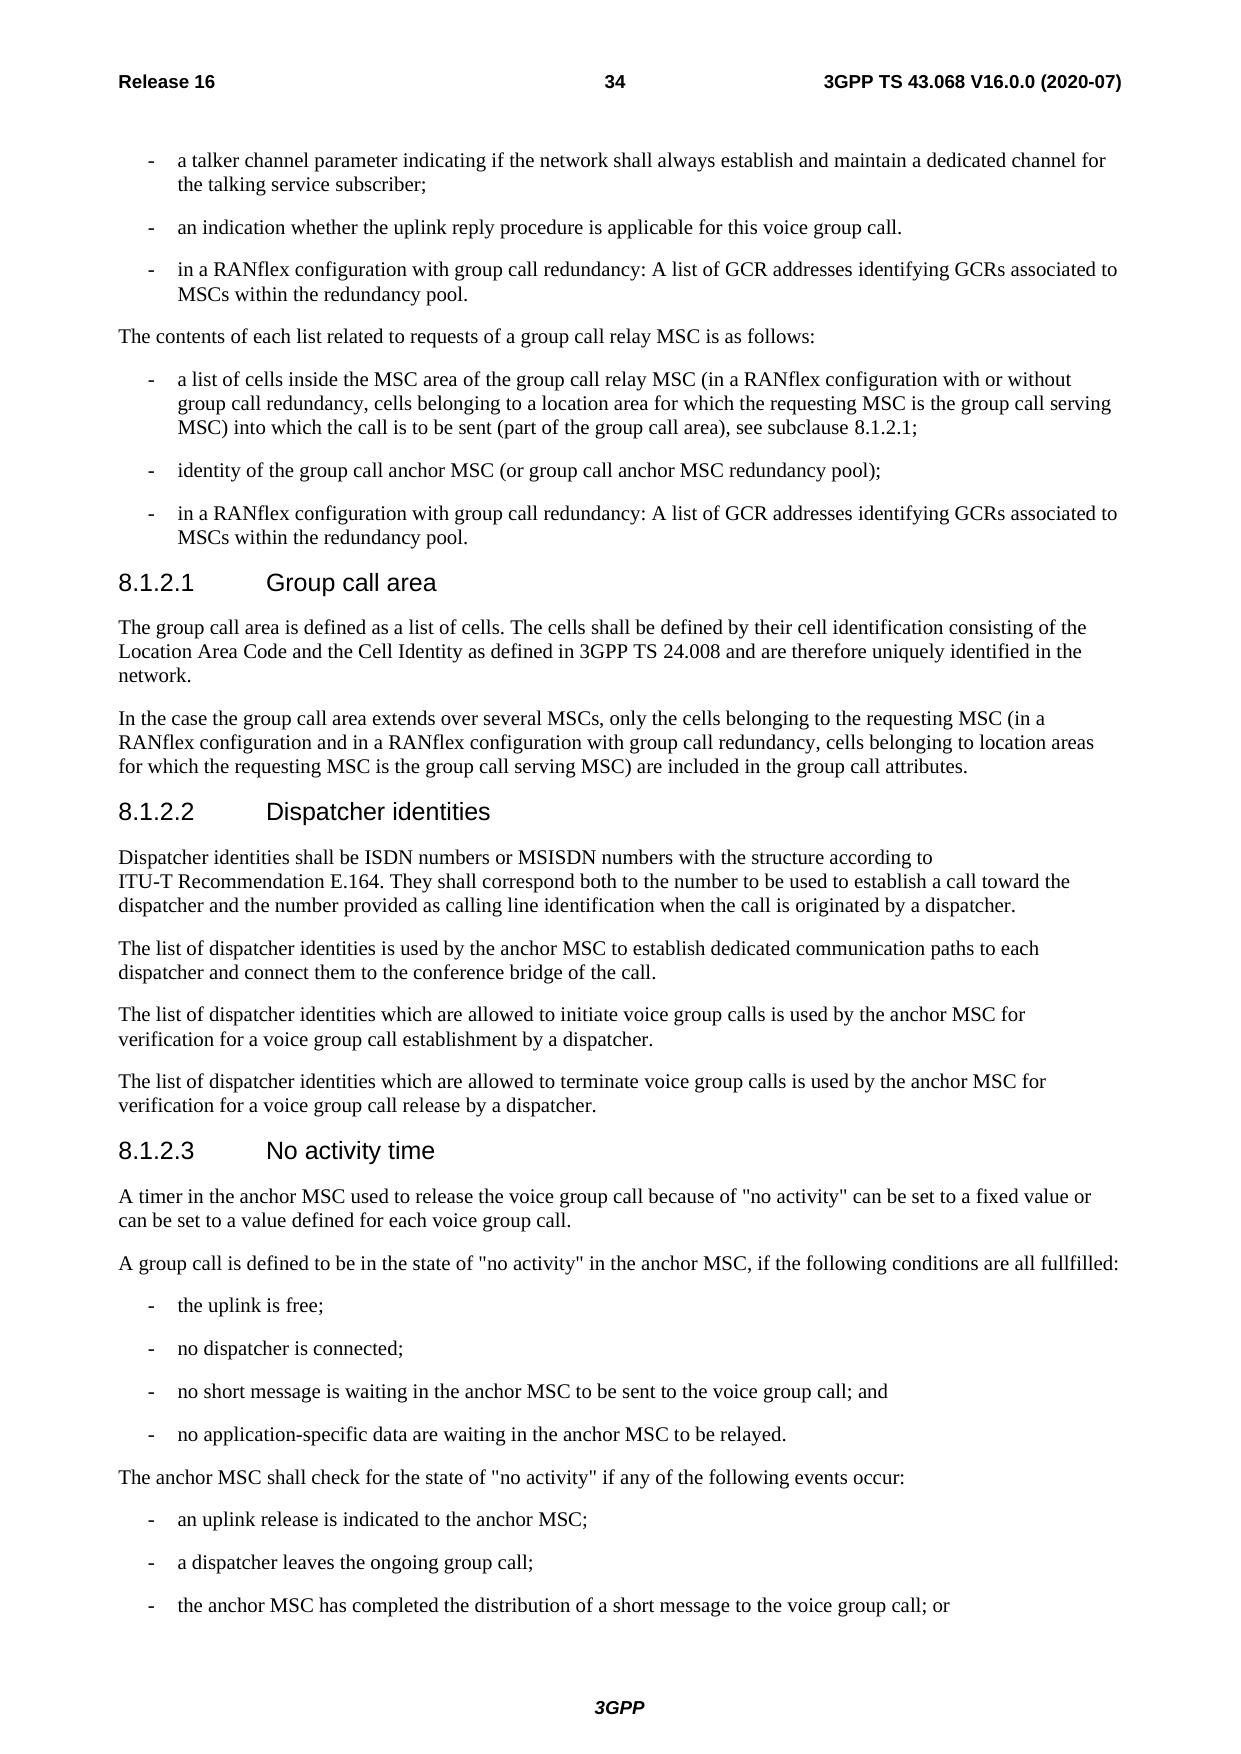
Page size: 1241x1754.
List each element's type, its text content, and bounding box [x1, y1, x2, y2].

text The list of dispatcher identities is used by the anchor MSC to establish dedicated communication paths to each dispatcher and connect them to the conference bridge of the call. [118, 936, 1122, 984]
text A timer in the anchor MSC used to release the voice group call because of "no activity" can be set to a fixed value or can be set to a value defined for each voice group call. [118, 1184, 1122, 1232]
text - an indication whether the uplink reply procedure is applicable for this voice group call. [148, 214, 1122, 239]
subtitle 8.1.2.3 No activity time [118, 1136, 1122, 1165]
text The contents of each list related to requests of a group call relay MSC is as follows: [118, 324, 1122, 348]
text - the anchor MSC has completed the distribution of a short message to the voice group call; or [148, 1593, 1122, 1617]
text The group call area is defined as a list of cells. The cells shall be defined by their cell identification consisting of the Location Area Code and the Cell Identity as defined in 3GPP TS 24.008 and are therefore uniquely identified in the network. [118, 615, 1122, 687]
text The list of dispatcher identities which are allowed to initiate voice group calls is used by the anchor MSC for verification for a voice group call establishment by a dispatcher. [118, 1002, 1122, 1051]
text The anchor MSC shall check for the state of "no activity" if any of the following events occur: [118, 1464, 1122, 1489]
text - the uplink is free; [148, 1293, 1122, 1317]
text - a list of cells inside the MSC area of the group call relay MSC (in a RANflex configuration with or without group call redundancy, cells belonging to a location area for which the requesting MSC is the group call serving MSC) into which the call is to be sent (part of the group call area), see subclause 8.1.2.1; [148, 367, 1122, 439]
subtitle 8.1.2.1 Group call area [118, 568, 1122, 596]
text The list of dispatcher identities which are allowed to terminate voice group calls is used by the anchor MSC for verification for a voice group call release by a dispatcher. [118, 1069, 1122, 1117]
subtitle 8.1.2.2 Dispatcher identities [118, 797, 1122, 826]
text Dispatcher identities shall be ISDN numbers or MSISDN numbers with the structure according to ITU-T Recommendation E.164. They shall correspond both to the number to be used to establish a call toward the dispatcher and the number provided as calling line identification when the call is originated by a dispatcher. [118, 844, 1122, 917]
text - a talker channel parameter indicating if the network shall always establish and maintain a dedicated channel for the talking service subscriber; [148, 148, 1122, 196]
text A group call is defined to be in the state of "no activity" in the anchor MSC, if the following conditions are all fullfilled: [118, 1251, 1122, 1274]
text - no dispatcher is connected; [148, 1336, 1122, 1360]
text - in a RANflex configuration with group call redundancy: A list of GCR addresses identifying GCRs associated to MSCs within the redundancy pool. [148, 257, 1122, 306]
text - identity of the group call anchor MSC (or group call anchor MSC redundancy pool); [148, 458, 1122, 482]
text - an uplink release is indicated to the anchor MSC; [148, 1507, 1122, 1531]
text - no application-specific data are waiting in the anchor MSC to be relayed. [148, 1422, 1122, 1446]
text In the case the group call area extends over several MSCs, only the cells belonging to the requesting MSC (in a RANflex configuration and in a RANflex configuration with group call redundancy, cells belonging to location areas for which the requesting MSC is the group call serving MSC) are included in the group call attributes. [118, 706, 1122, 778]
text - no short message is waiting in the anchor MSC to be sent to the voice group call; and [148, 1379, 1122, 1403]
text - a dispatcher leaves the ongoing group call; [148, 1550, 1122, 1574]
text - in a RANflex configuration with group call redundancy: A list of GCR addresses identifying GCRs associated to MSCs within the redundancy pool. [148, 501, 1122, 549]
